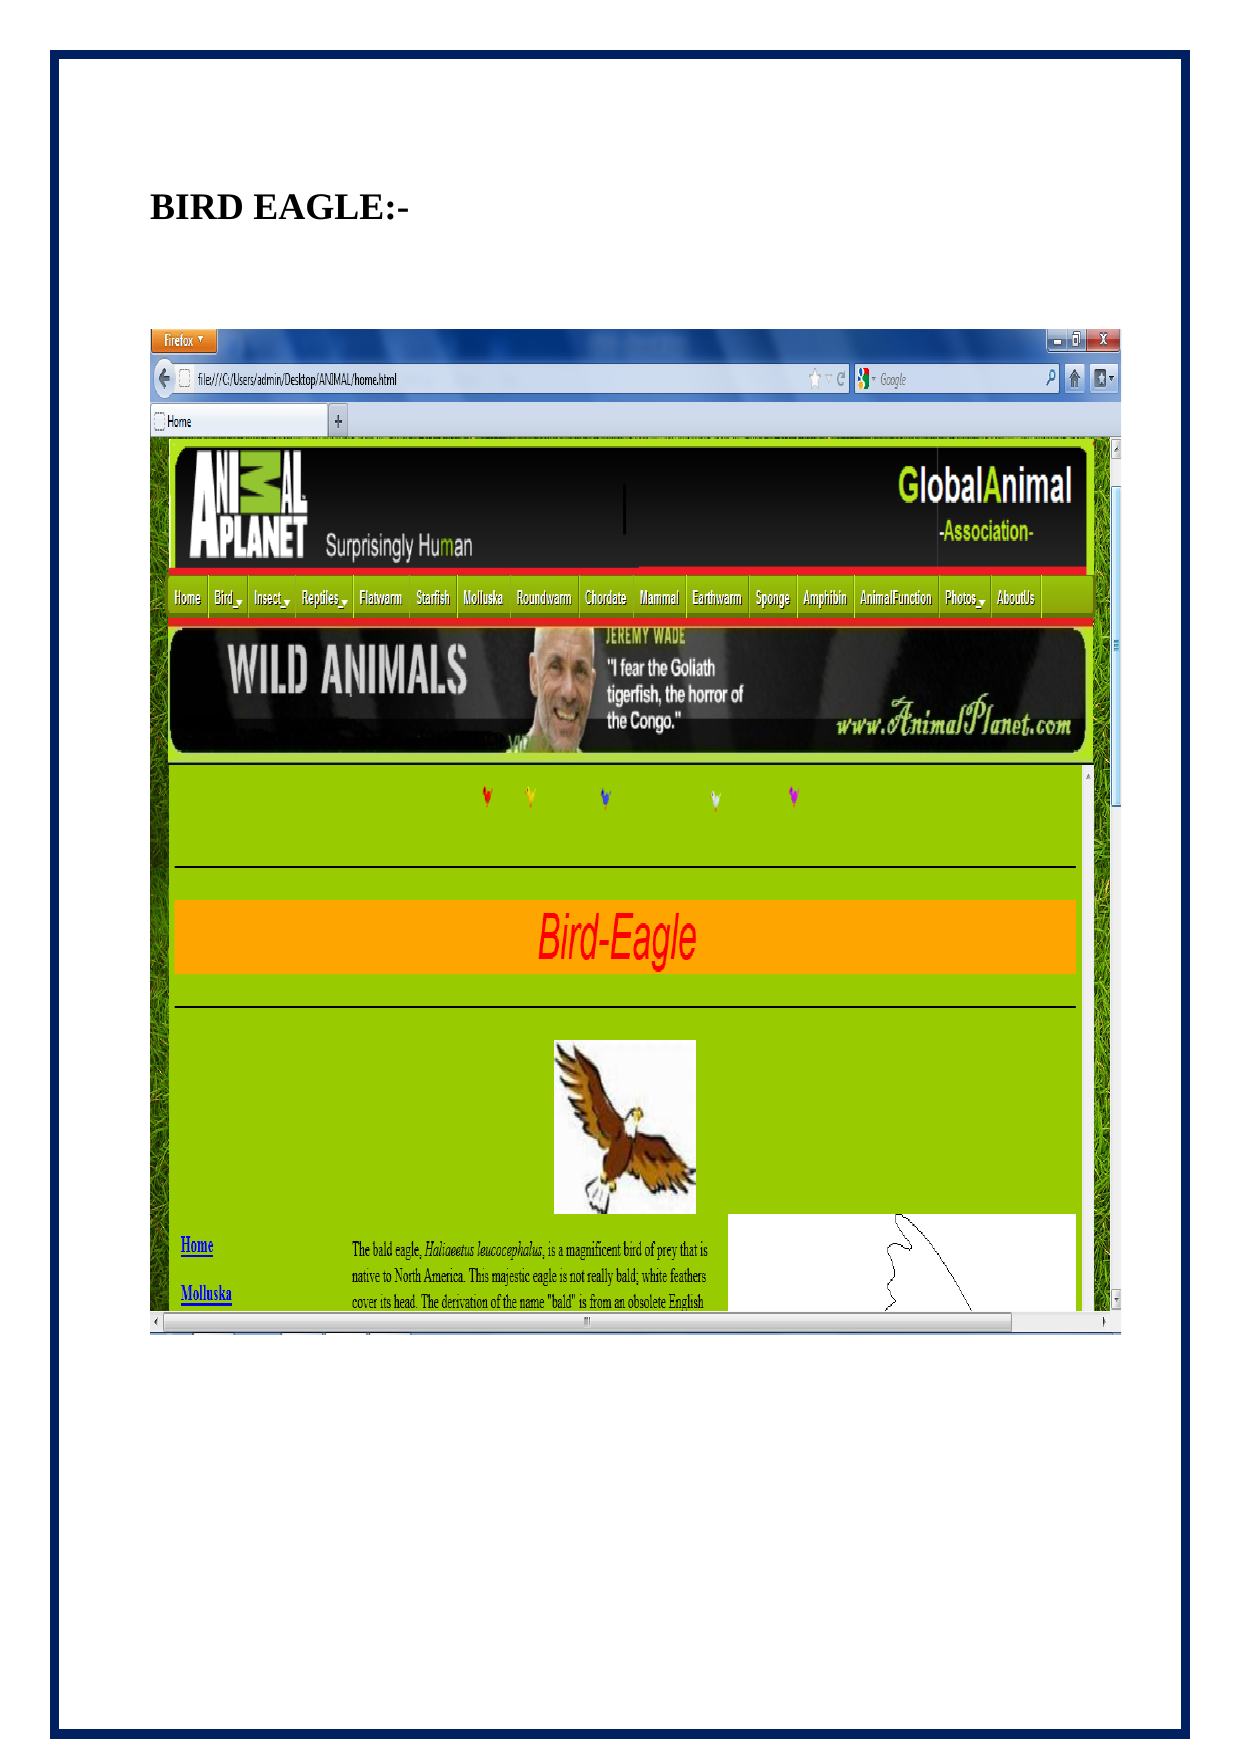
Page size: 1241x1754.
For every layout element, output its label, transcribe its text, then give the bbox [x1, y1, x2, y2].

text BIRD EAGLE:- [150, 184, 1090, 227]
picture [150, 329, 1122, 1335]
